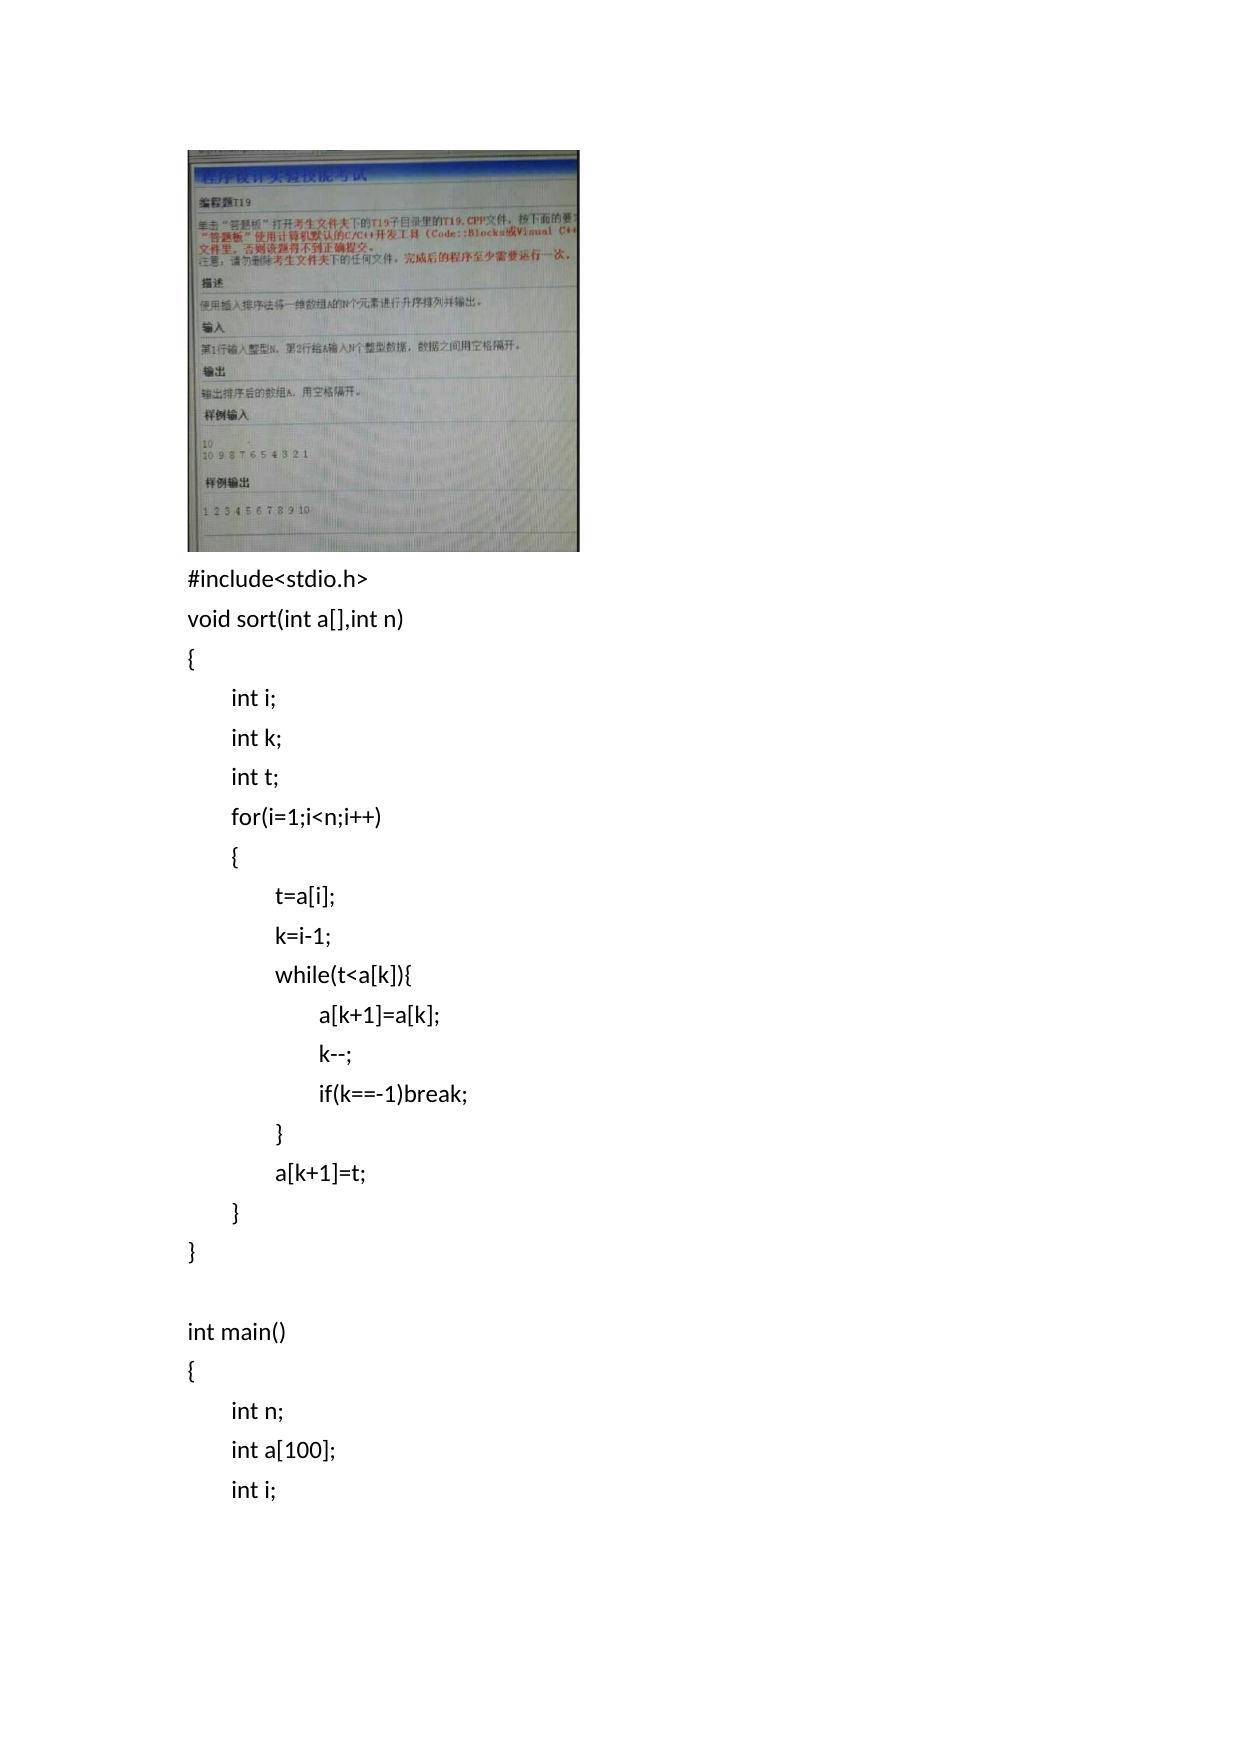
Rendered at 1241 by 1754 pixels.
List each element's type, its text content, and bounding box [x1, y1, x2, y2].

text { [187, 649, 1053, 672]
text int a[100]; [187, 1440, 1053, 1463]
text void sort(int a[],int n) [187, 609, 1053, 632]
text if(k==-1)break; [187, 1084, 1053, 1107]
text while(t<a[k]){ [187, 965, 1053, 988]
text } [187, 1203, 1053, 1226]
text k=i-1; [187, 926, 1053, 949]
text #include<stdio.h> [187, 569, 1053, 592]
text int i; [187, 688, 1053, 711]
text int main() [187, 1322, 1053, 1344]
text a[k+1]=a[k]; [187, 1005, 1053, 1028]
text a[k+1]=t; [187, 1163, 1053, 1186]
text k--; [187, 1044, 1053, 1067]
picture [187, 150, 580, 552]
text { [187, 847, 1053, 869]
text for(i=1;i<n;i++) [187, 807, 1053, 830]
text int k; [187, 728, 1053, 751]
text } [187, 1124, 1053, 1147]
text int t; [187, 767, 1053, 790]
text int n; [187, 1401, 1053, 1424]
text } [187, 1242, 1053, 1265]
text t=a[i]; [187, 886, 1053, 909]
text { [187, 1361, 1053, 1384]
text int i; [187, 1480, 1053, 1503]
